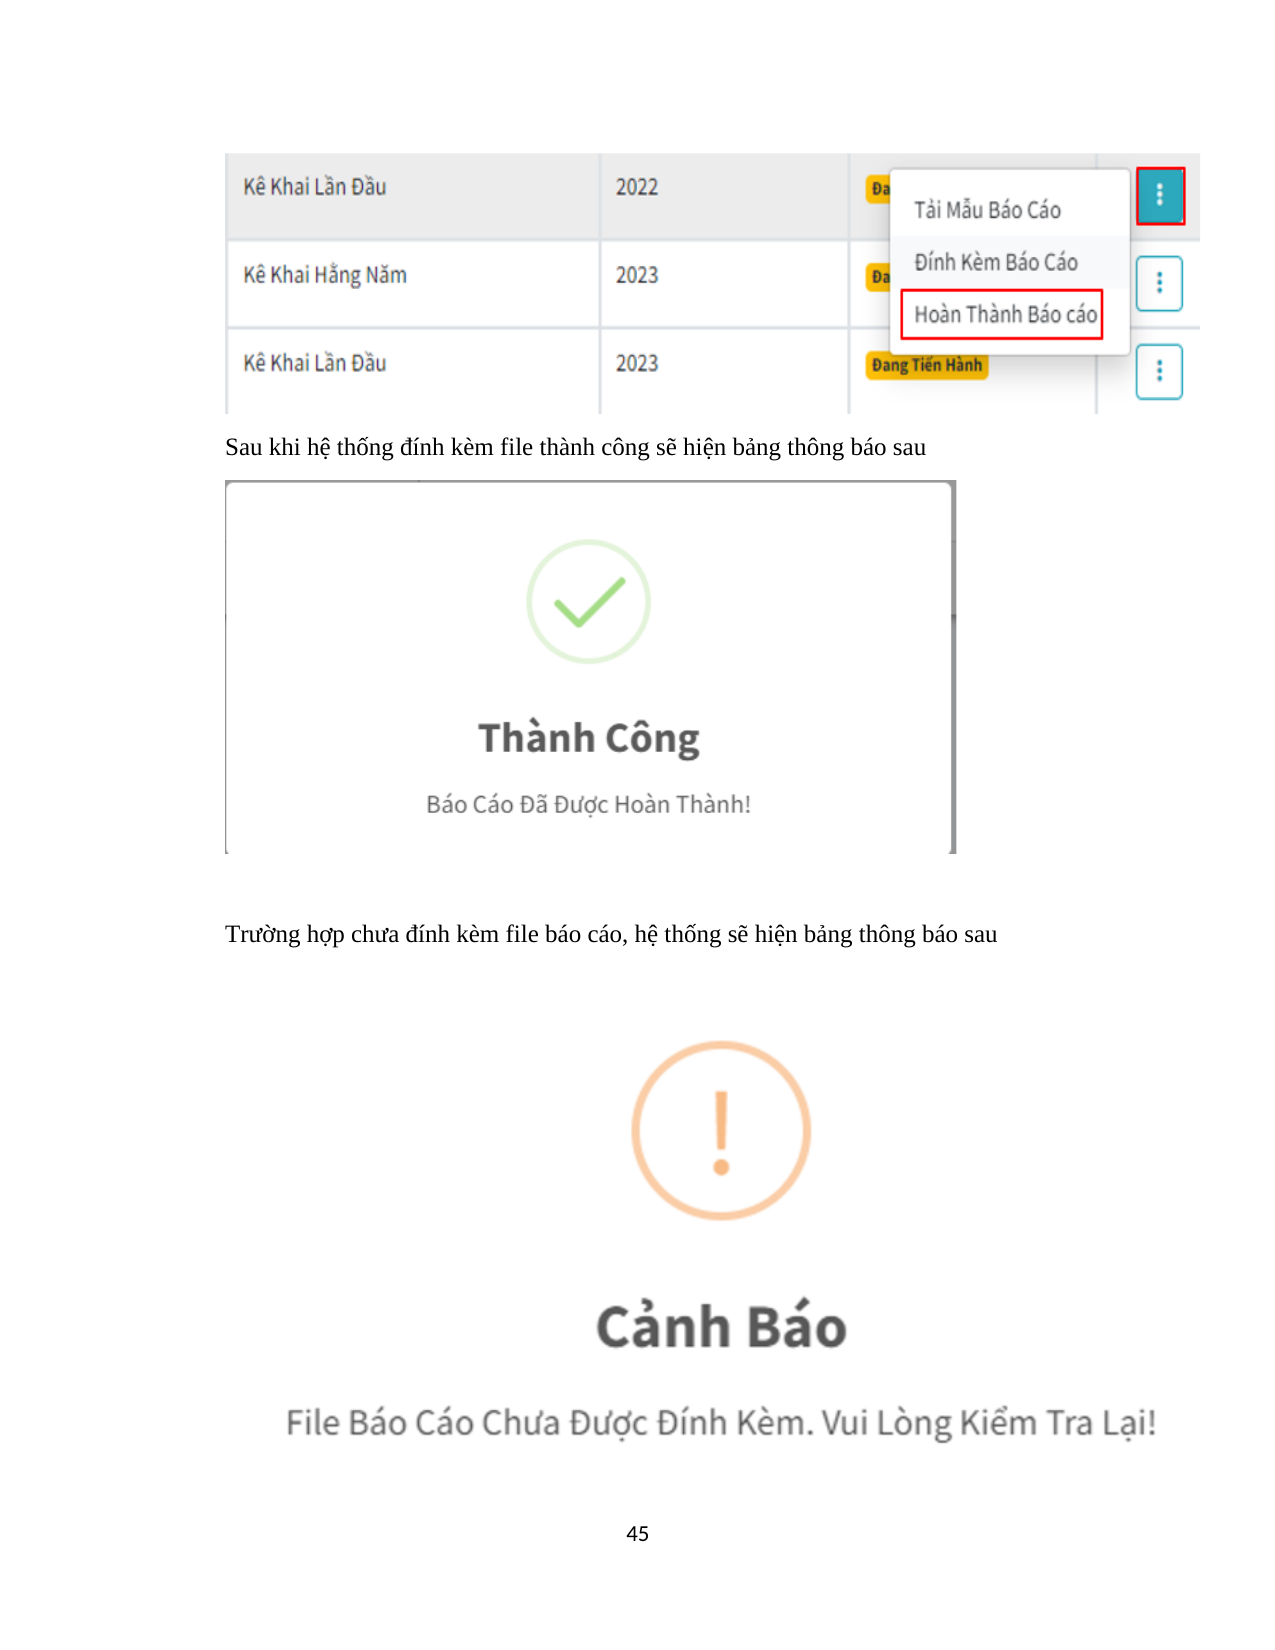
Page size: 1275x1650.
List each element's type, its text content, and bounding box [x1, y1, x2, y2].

picture [225, 150, 1200, 414]
text Sau khi hệ thống đính kèm file thành công sẽ hiện bảng thông báo sau [150, 432, 1125, 461]
picture [225, 480, 957, 854]
text Trường hợp chưa đính kèm file báo cáo, hệ thống sẽ hiện bảng thông báo sau [150, 919, 1125, 948]
picture [225, 967, 1200, 1447]
